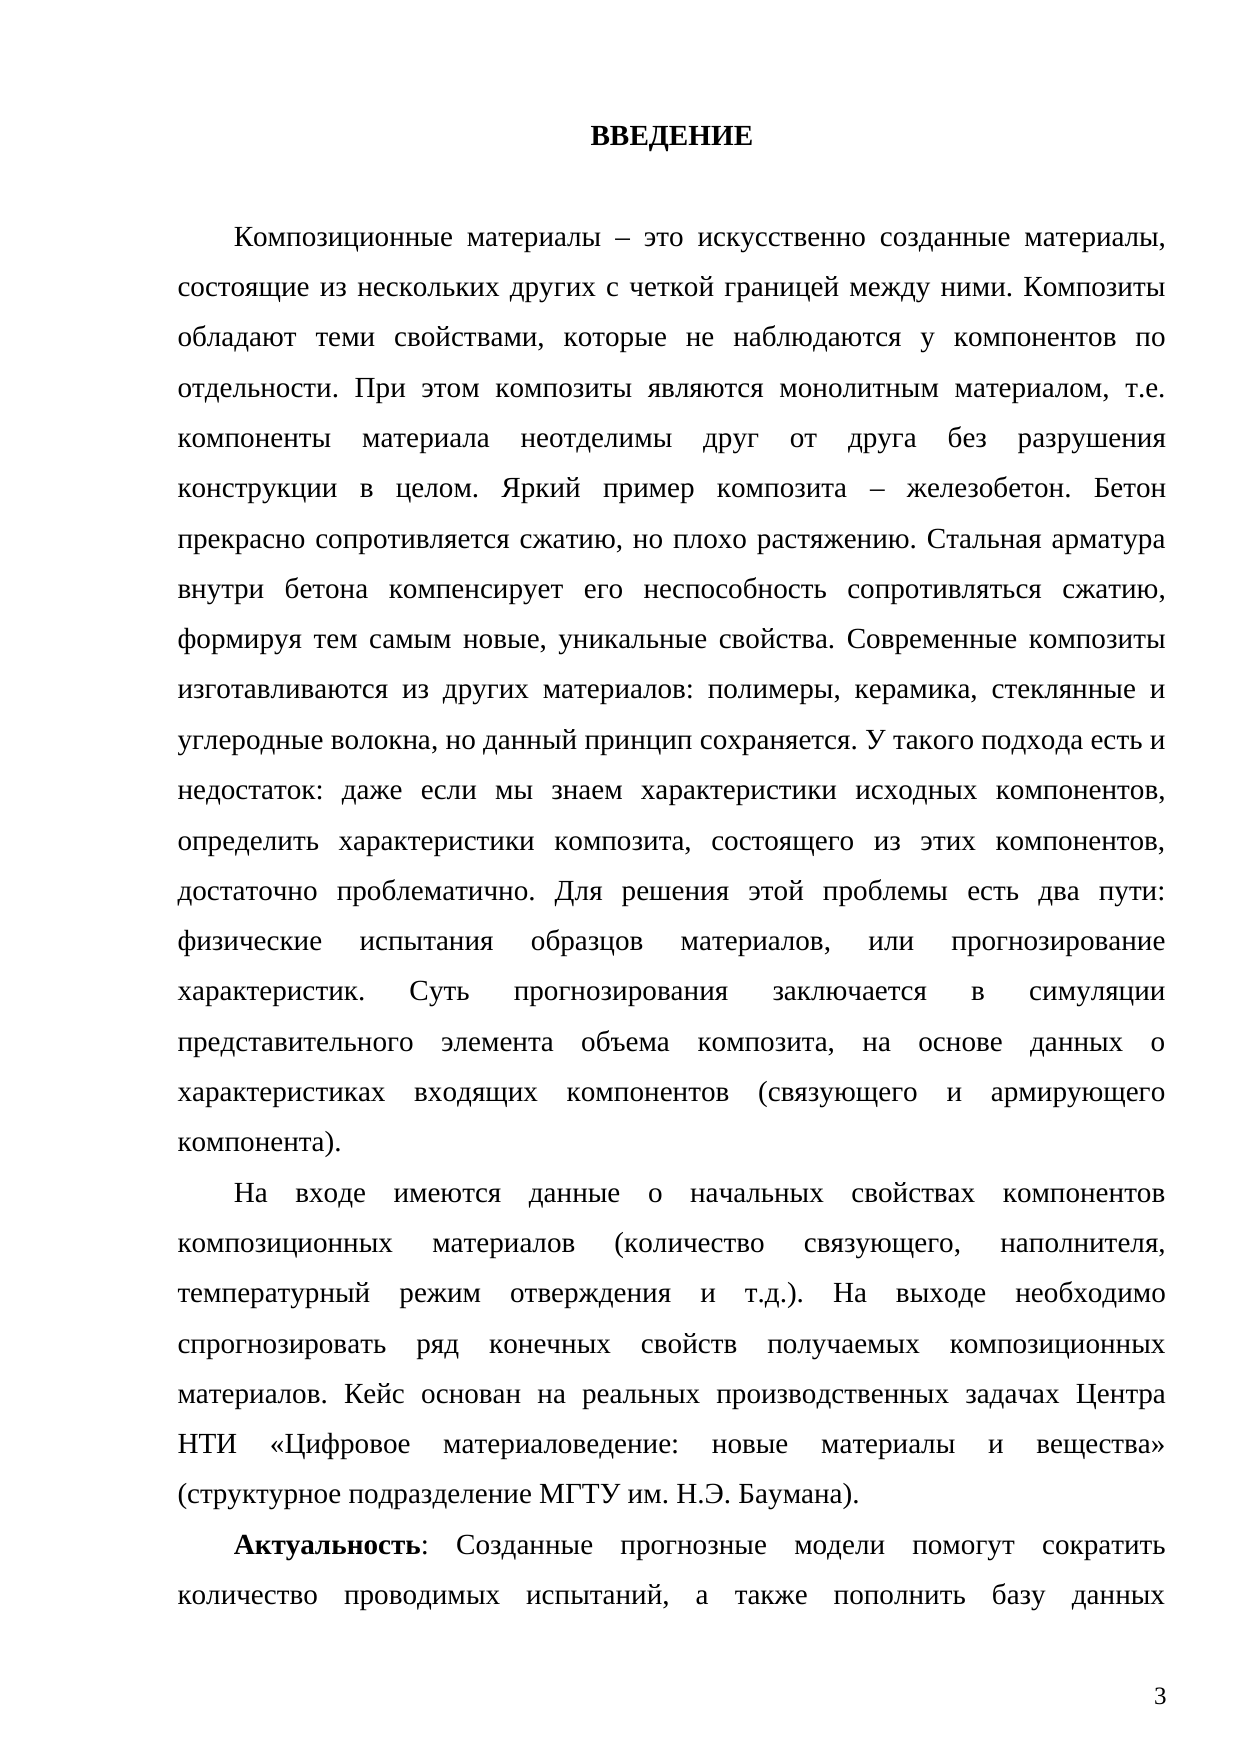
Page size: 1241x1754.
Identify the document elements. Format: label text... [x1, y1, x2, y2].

text Композиционные материалы – это искусственно созданные материалы, состоящие из нескольких других с четкой границей между ними. Композиты обладают теми свойствами, которые не наблюдаются у компонентов по отдельности. При этом композиты являются монолитным материалом, т.е. компоненты материала неотделимы друг от друга без разрушения конструкции в целом. Яркий пример композита – железобетон. Бетон прекрасно сопротивляется сжатию, но плохо растяжению. Стальная арматура внутри бетона компенсирует его неспособность сопротивляться сжатию, формируя тем самым новые, уникальные свойства. Современные композиты изготавливаются из других материалов: полимеры, керамика, стеклянные и углеродные волокна, но данный принцип сохраняется. У такого подхода есть и недостаток: даже если мы знаем характеристики исходных компонентов, определить характеристики композита, состоящего из этих компонентов, достаточно проблематично. Для решения этой проблемы есть два пути: физические испытания образцов материалов, или прогнозирование характеристик. Суть прогнозирования заключается в симуляции представительного элемента объема композита, на основе данных о характеристиках входящих компонентов (связующего и армирующего компонента). [177, 219, 1166, 1158]
text На входе имеются данные о начальных свойствах компонентов композиционных материалов (количество связующего, наполнителя, температурный режим отверждения и т.д.). На выходе необходимо спрогнозировать ряд конечных свойств получаемых композиционных материалов. Кейс основан на реальных производственных задачах Центра НТИ «Цифровое материаловедение: новые материалы и вещества» (структурное подразделение МГТУ им. Н.Э. Баумана). [177, 1175, 1166, 1510]
text ВВЕДЕНИЕ [177, 118, 1166, 152]
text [177, 1527, 1166, 1611]
